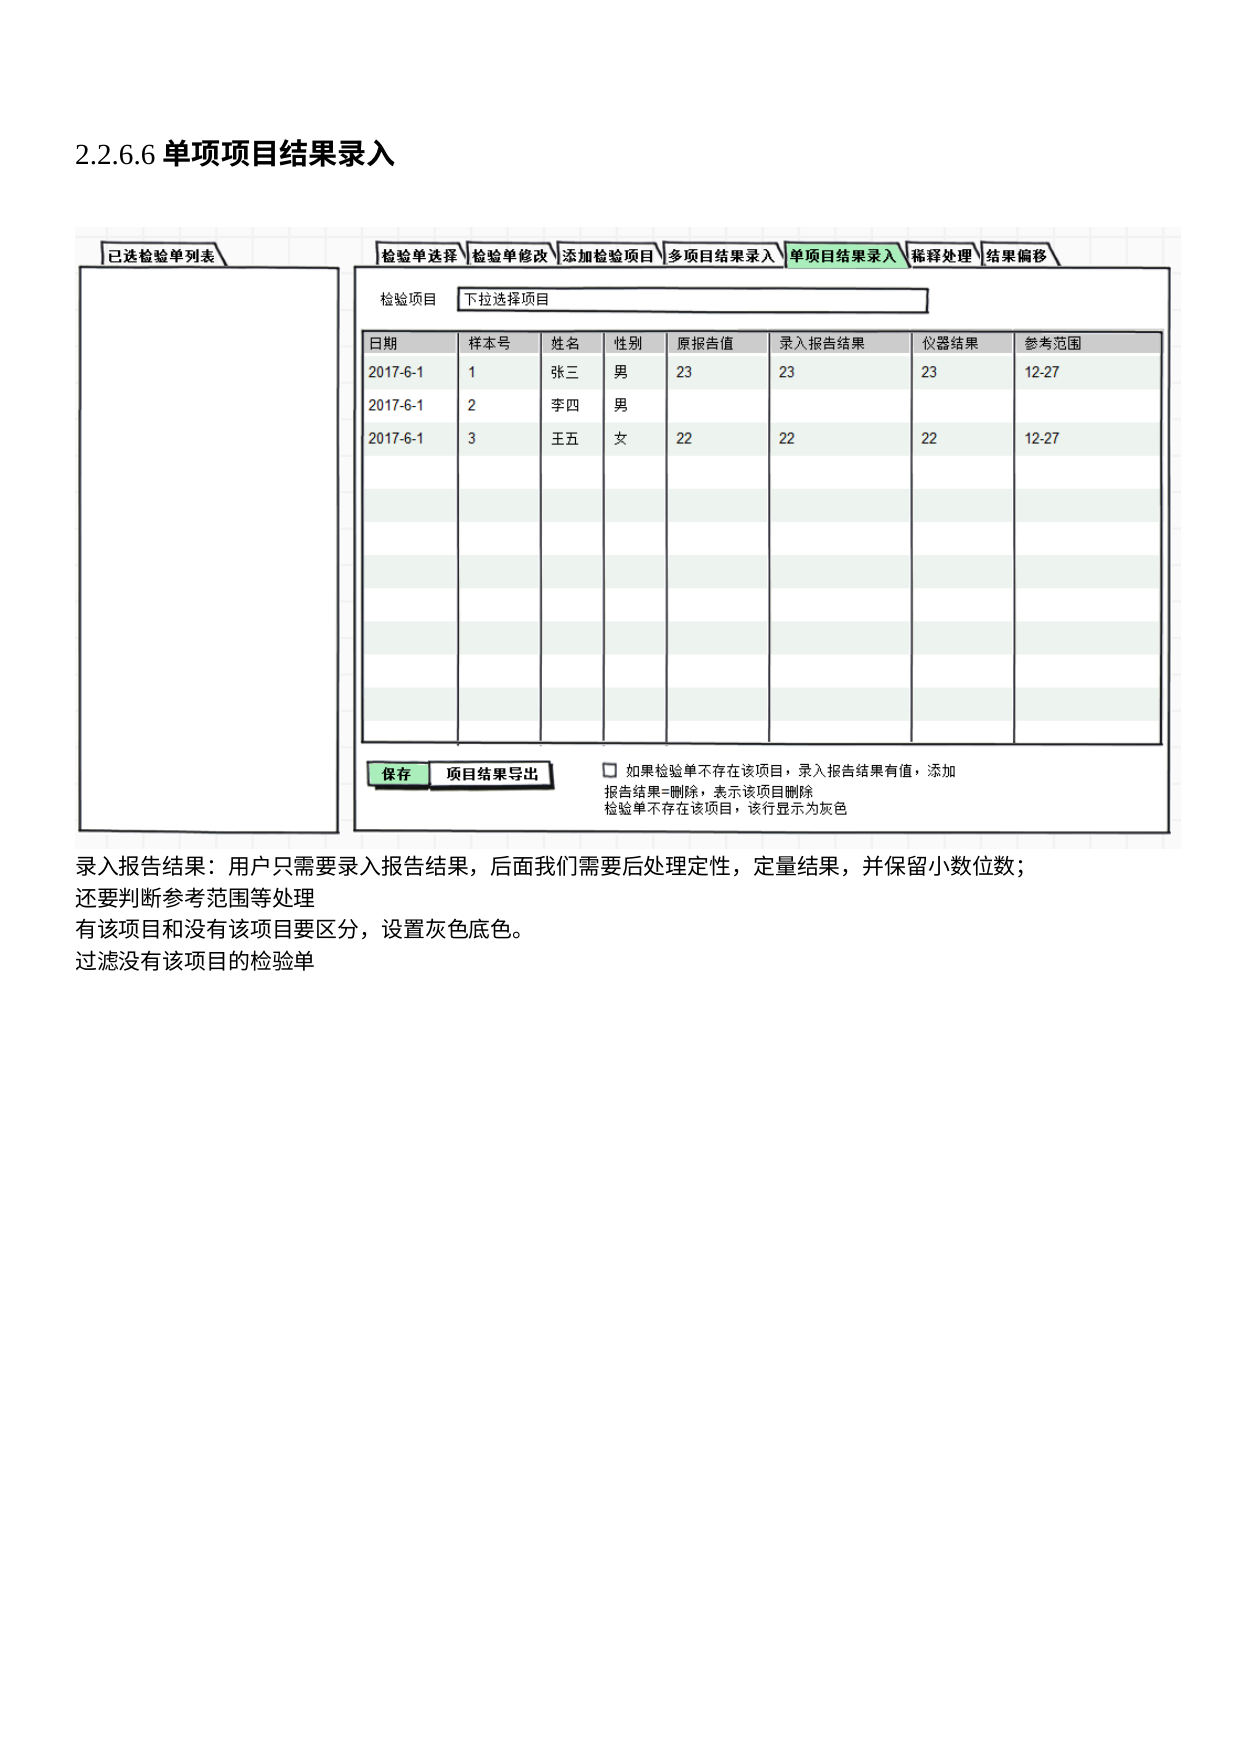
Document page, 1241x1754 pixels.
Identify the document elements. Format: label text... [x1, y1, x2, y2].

subtitle 单项项目结果录入 [75, 131, 1165, 173]
text 有该项目和没有该项目要区分，设置灰色底色。 [75, 912, 1165, 944]
text 录入报告结果：用户只需要录入报告结果，后面我们需要后处理定性，定量结果，并保留小数位数； [75, 849, 1165, 881]
text 过滤没有该项目的检验单 [75, 944, 1165, 976]
text 还要判断参考范围等处理 [75, 881, 1165, 912]
picture [75, 227, 1182, 849]
